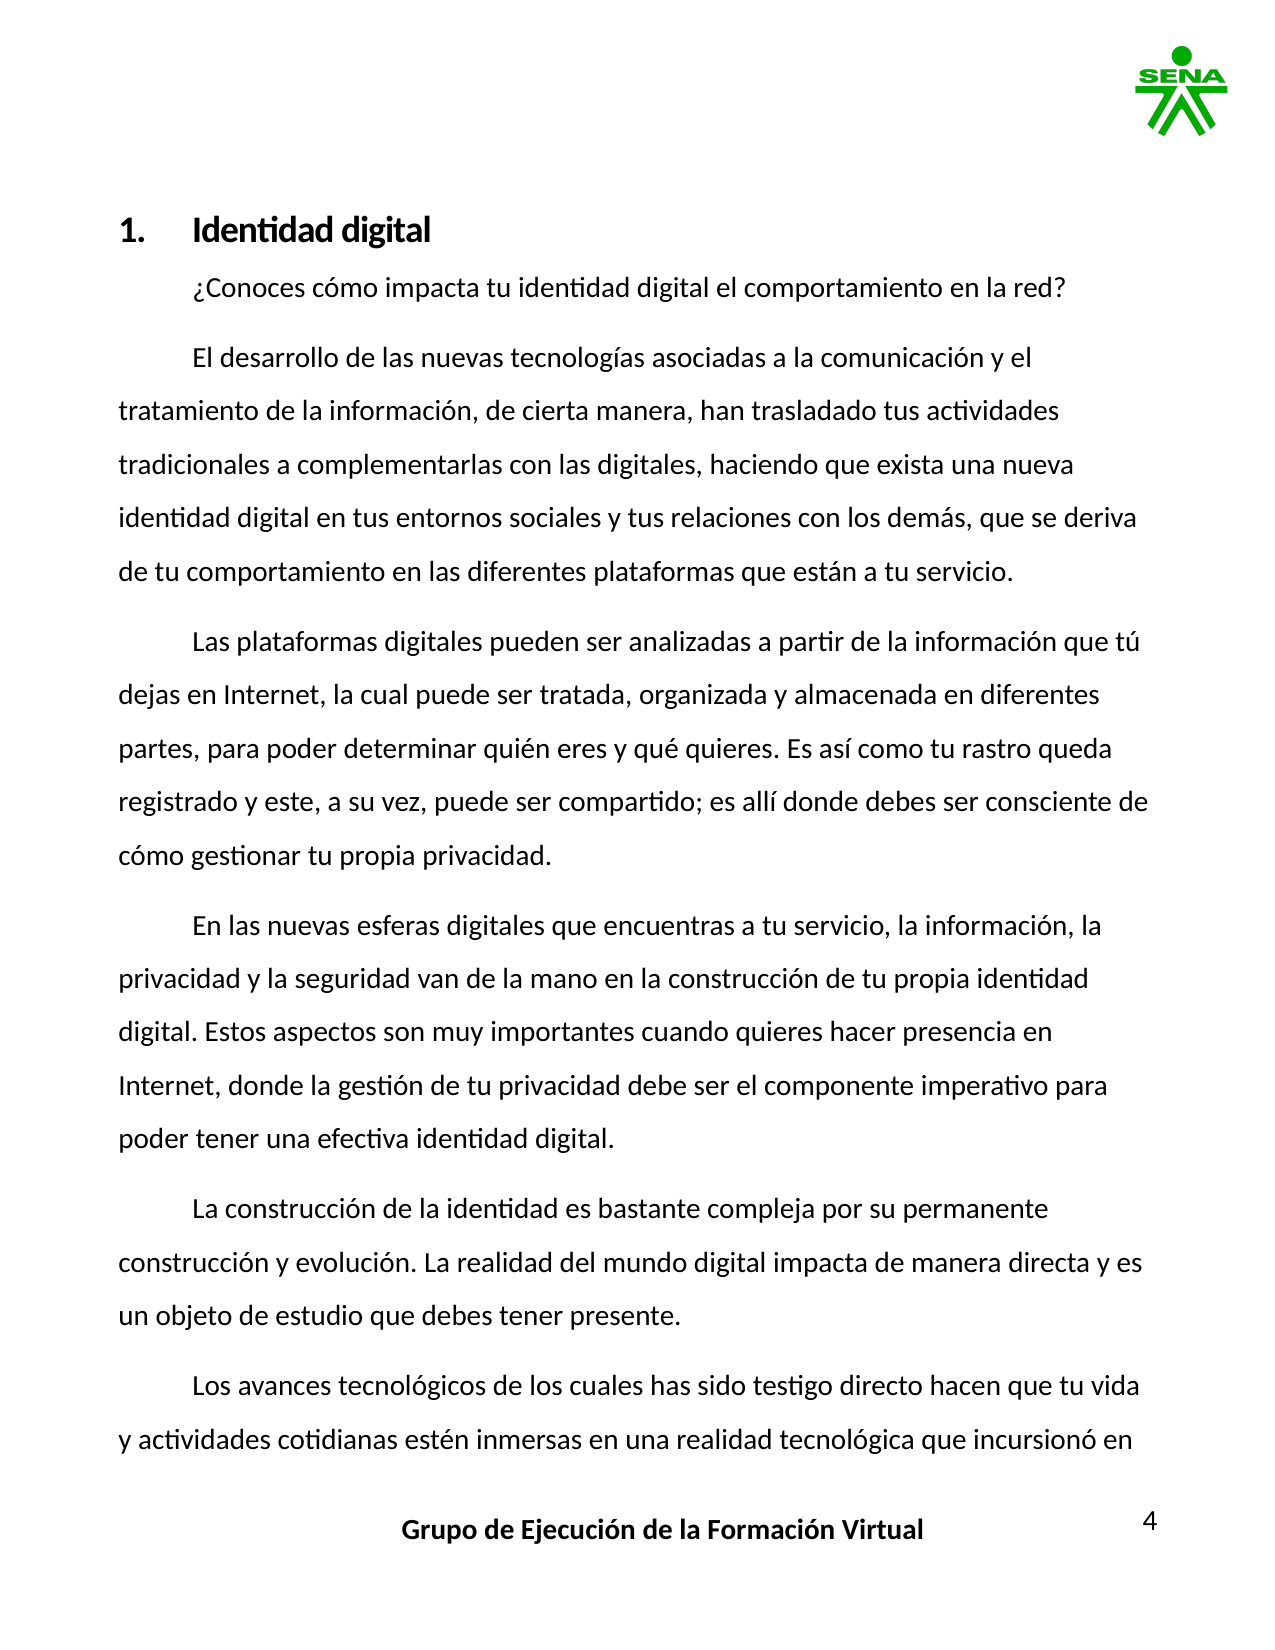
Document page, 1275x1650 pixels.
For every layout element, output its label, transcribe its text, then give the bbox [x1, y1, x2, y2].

text El desarrollo de las nuevas tecnologías asociadas a la comunicación y el tratamiento de la información, de cierta manera, han trasladado tus actividades tradicionales a complementarlas con las digitales, haciendo que exista una nueva identidad digital en tus entornos sociales y tus relaciones con los demás, que se deriva de tu comportamiento en las diferentes plataformas que están a tu servicio. [118, 339, 1157, 588]
text La construcción de la identidad es bastante compleja por su permanente construcción y evolución. La realidad del mundo digital impacta de manera directa y es un objeto de estudio que debes tener presente. [118, 1191, 1157, 1333]
text En las nuevas esferas digitales que encuentras a tu servicio, la información, la privacidad y la seguridad van de la mano en la construcción de tu propia identidad digital. Estos aspectos son muy importantes cuando quieres hacer presencia en Internet, donde la gestión de tu privacidad debe ser el componente imperativo para poder tener una efectiva identidad digital. [118, 907, 1157, 1156]
text Las plataformas digitales pueden ser analizadas a partir de la información que tú dejas en Internet, la cual puede ser tratada, organizada y almacenada en diferentes partes, para poder determinar quién eres y qué quieres. Es así como tu rastro queda registrado y este, a su vez, puede ser compartido; es allí donde debes ser consciente de cómo gestionar tu propia privacidad. [118, 623, 1157, 872]
text ¿Conoces cómo impacta tu identidad digital el comportamiento en la red? [118, 269, 1157, 304]
picture [1135, 46, 1228, 136]
subtitle Identidad digital [118, 206, 1157, 252]
